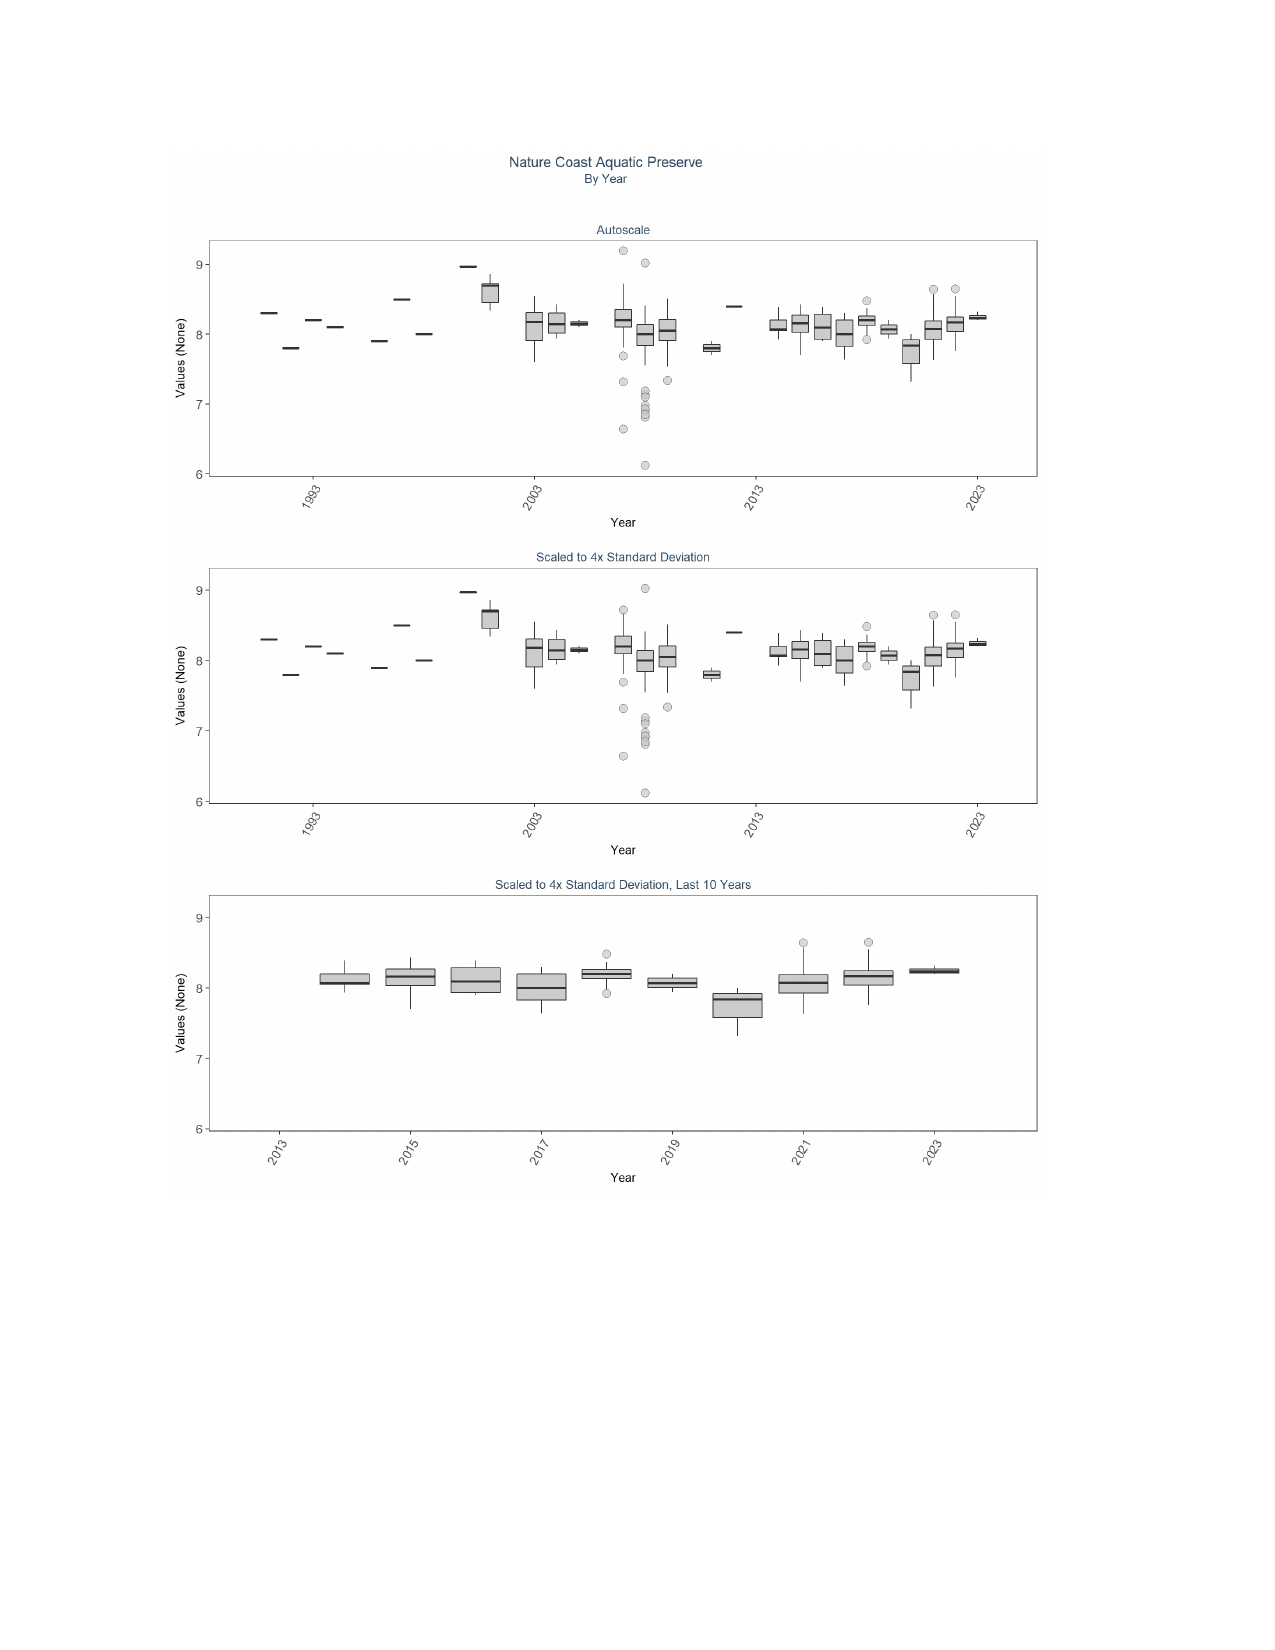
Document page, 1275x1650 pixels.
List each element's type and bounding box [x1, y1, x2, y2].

picture [168, 150, 1044, 1200]
